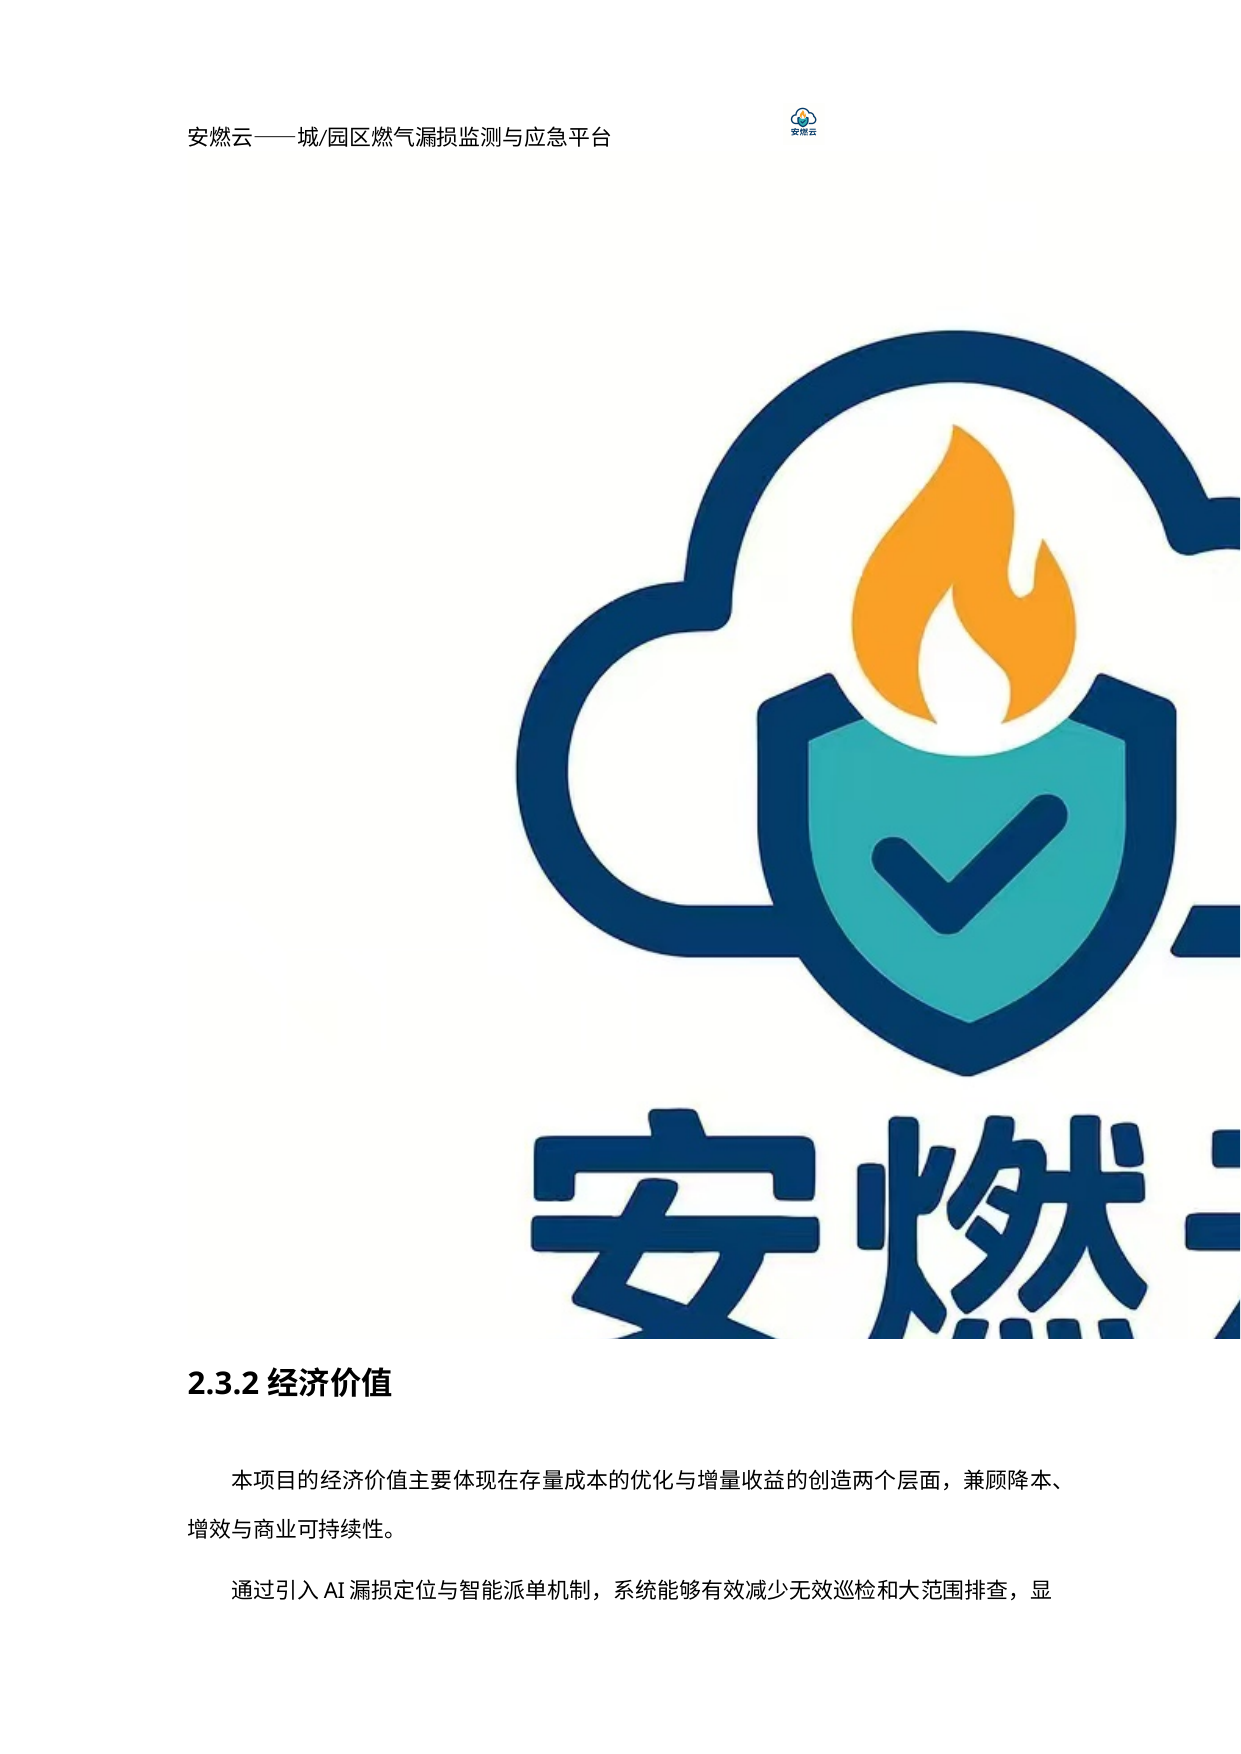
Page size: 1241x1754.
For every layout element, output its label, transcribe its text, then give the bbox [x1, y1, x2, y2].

subtitle 2.3.2 经济价值 [187, 1348, 1053, 1413]
text 通过引入AI漏损定位与智能派单机制，系统能够有效减少无效巡检和大范围排查，显著降低燃气泄漏带来的直接经济损失。自动抄表功能替代高频表位的人工上门，不仅节约了30%—40%的运维成本，还提高了整体管网管理效率和响应速度，从而实现燃气企业运营支出的结构性优化。 [187, 1572, 1053, 1605]
text 本项目的经济价值主要体现在存量成本的优化与增量收益的创造两个层面，兼顾降本、增效与商业可持续性。 [187, 1463, 1053, 1544]
picture [187, 151, 1241, 1339]
picture [782, 103, 825, 145]
